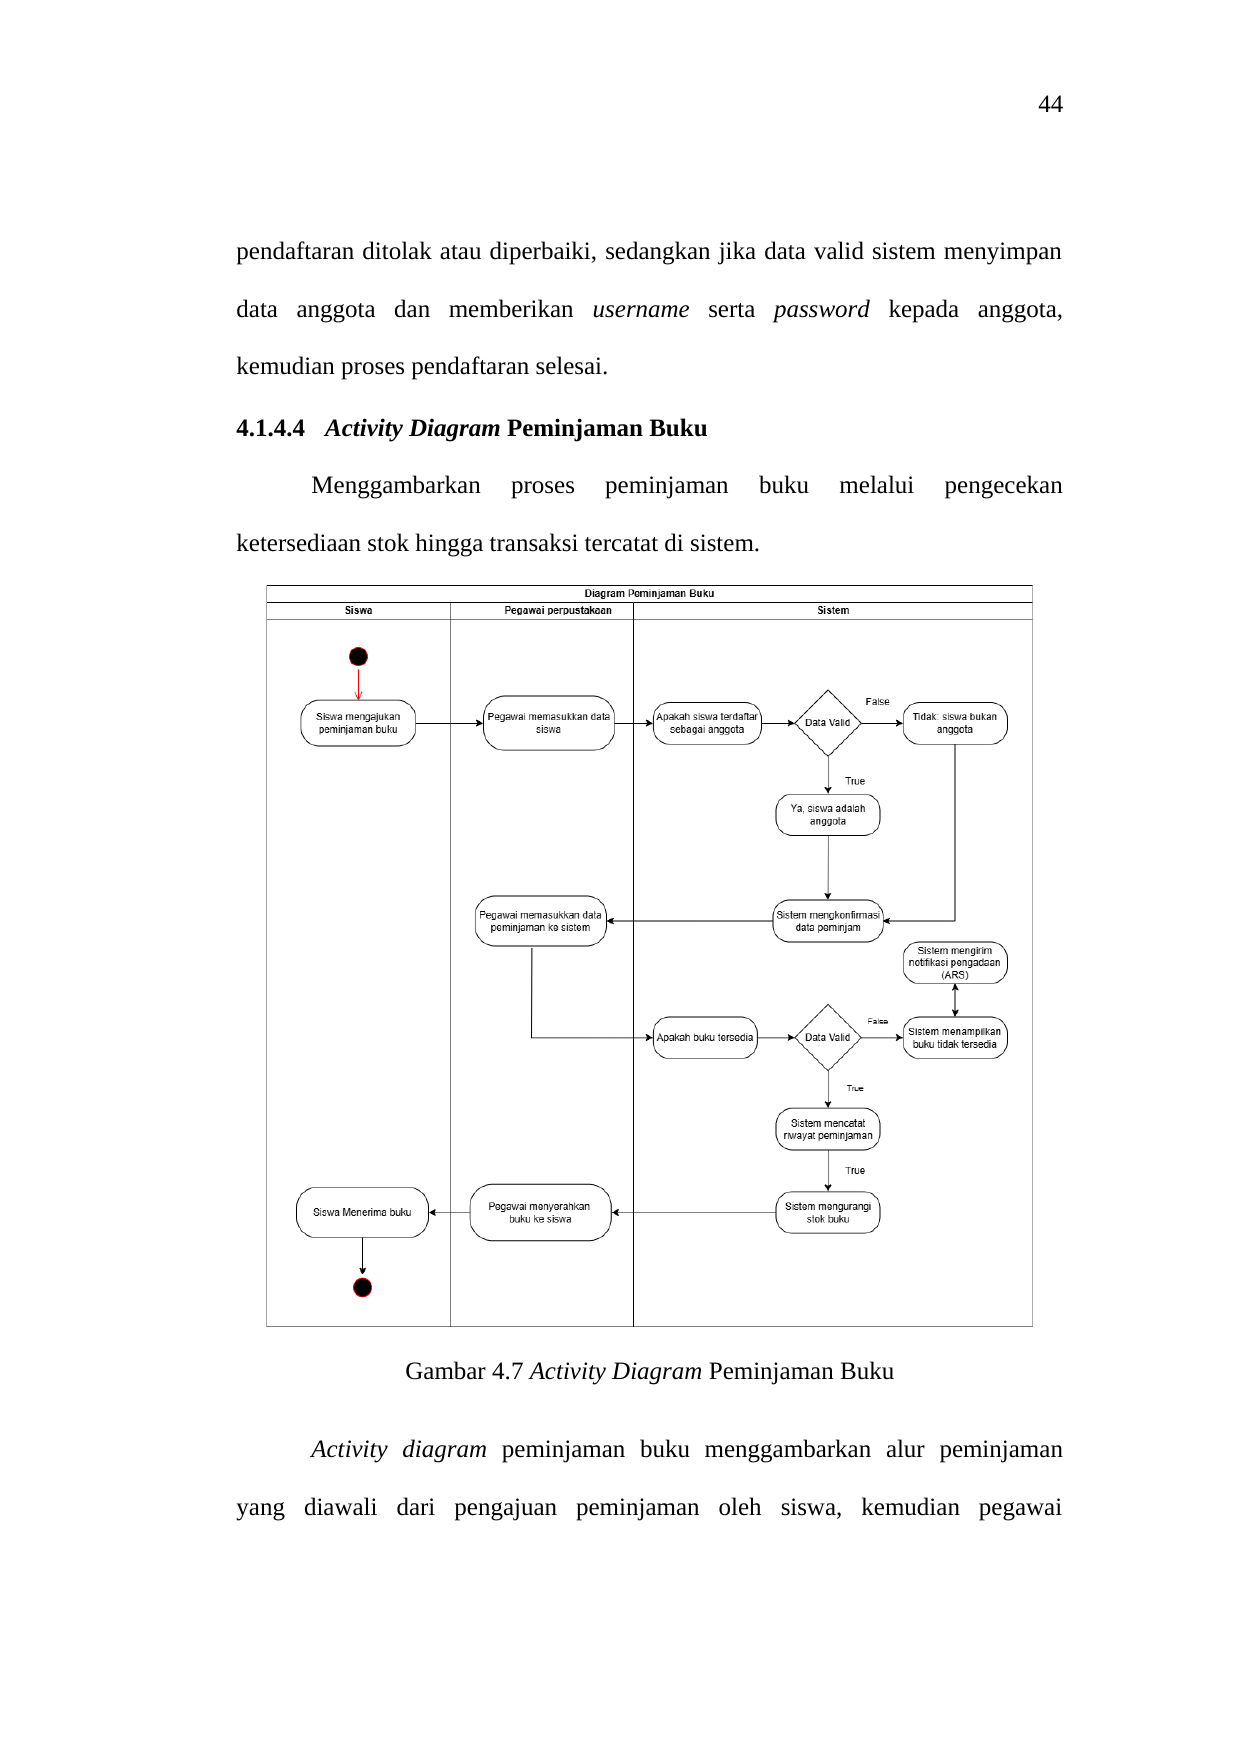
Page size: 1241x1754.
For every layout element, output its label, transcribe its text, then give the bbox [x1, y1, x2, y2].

subtitle 4.1.4.4 Activity Diagram Peminjaman Buku [236, 413, 1063, 442]
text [236, 1434, 1063, 1520]
picture [266, 585, 1033, 1327]
text Menggambarkan proses peminjaman buku melalui pengecekan ketersediaan stok hingga transaksi tercatat di sistem. [236, 470, 1063, 557]
text Gambar 4.7 Activity Diagram Peminjaman Buku [236, 1356, 1063, 1384]
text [236, 236, 1063, 380]
